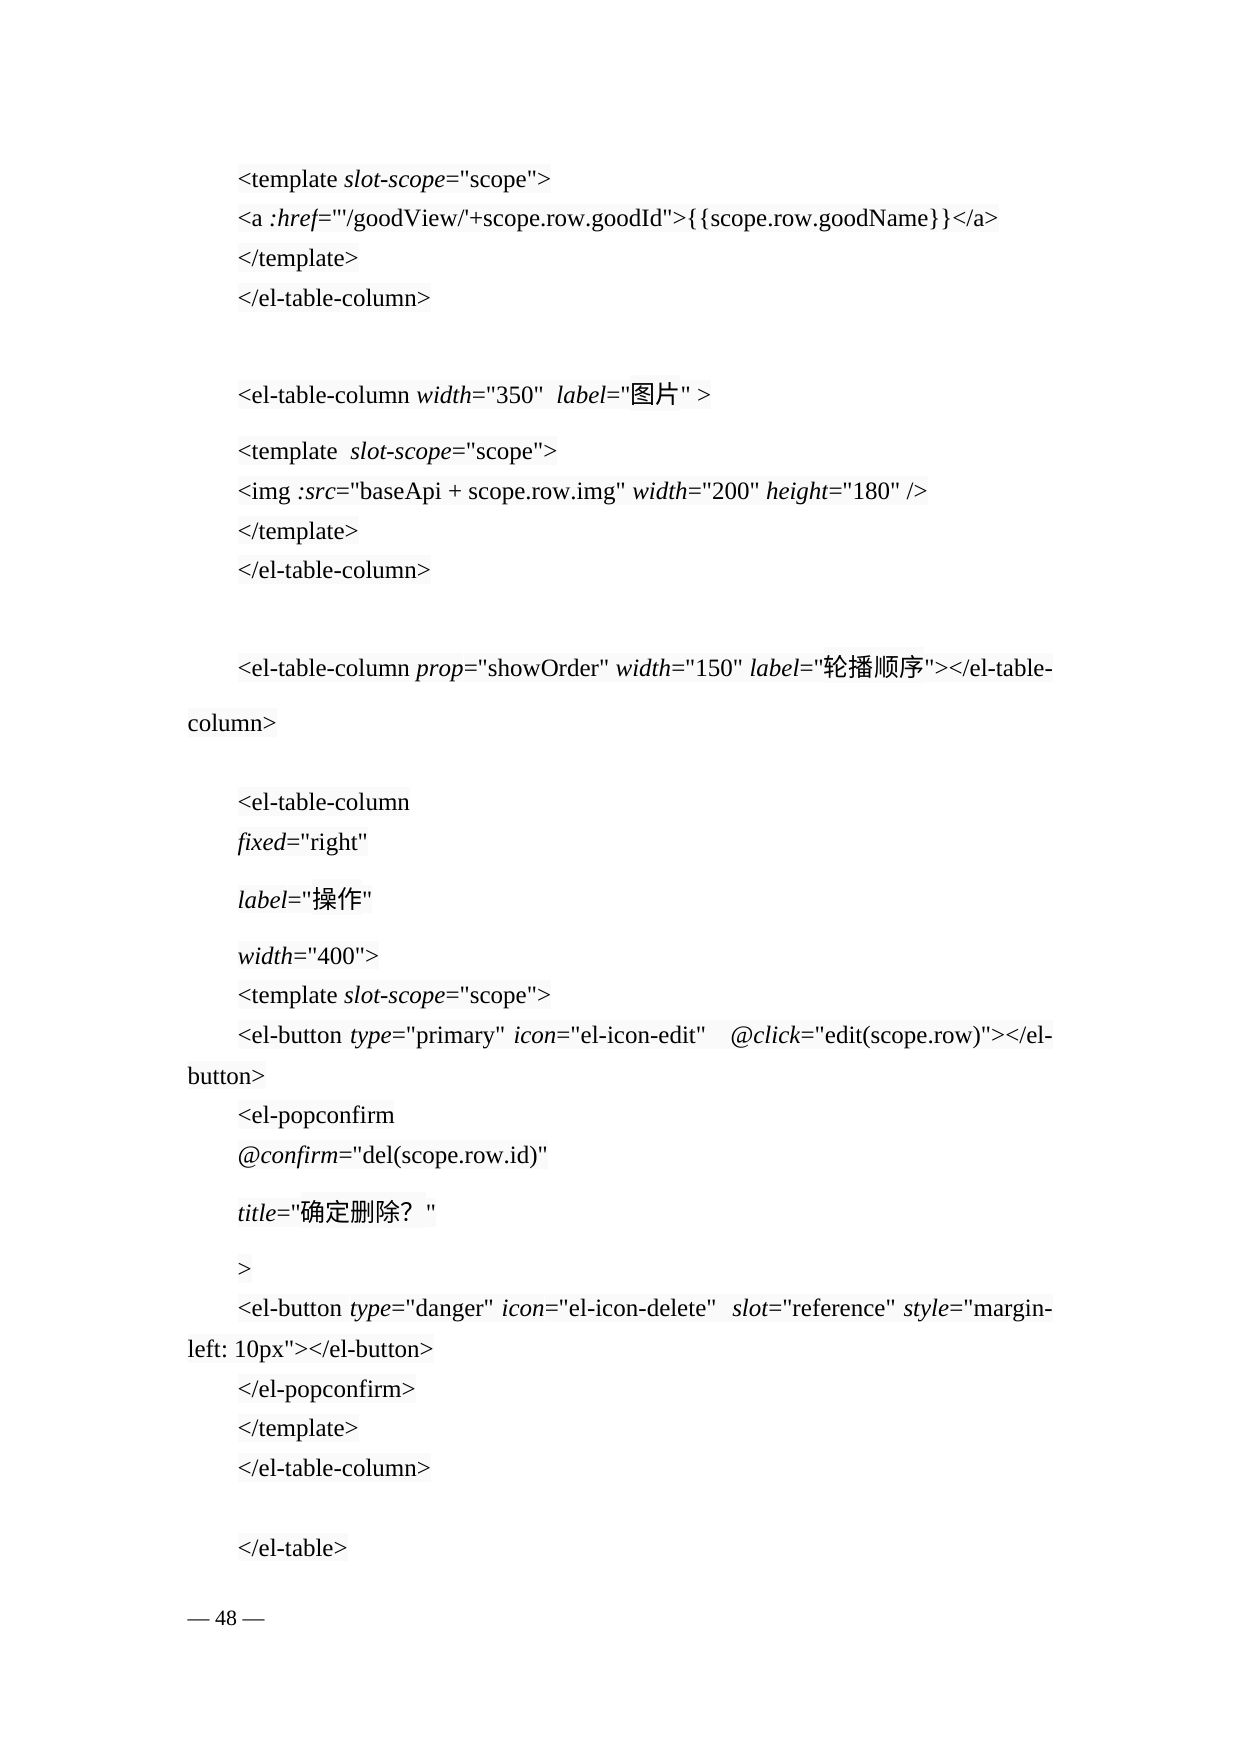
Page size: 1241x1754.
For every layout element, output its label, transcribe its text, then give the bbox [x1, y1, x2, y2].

text <el-button type="primary" icon="el-icon-edit" @click="edit(scope.row)"></el-button> [187, 1018, 1053, 1091]
text > [187, 1252, 1053, 1284]
text <el-table-column width="350" label="图片" > [187, 360, 1053, 425]
text </el-table> [187, 1531, 1053, 1563]
text </el-table-column> [187, 1451, 1053, 1484]
text width="400"> [187, 939, 1053, 971]
text </el-table-column> [187, 281, 1053, 313]
text label="操作" [187, 865, 1053, 930]
text </template> [187, 241, 1053, 274]
text <template slot-scope="scope"> [187, 978, 1053, 1011]
text <img :src="baseApi + scope.row.img" width="200" height="180" /> [187, 474, 1053, 507]
text </el-popconfirm> [187, 1372, 1053, 1404]
text <el-button type="danger" icon="el-icon-delete" slot="reference" style="margin-left: 10px"></el-button> [187, 1292, 1053, 1365]
text </template> [187, 514, 1053, 546]
text fixed="right" [187, 825, 1053, 858]
text @confirm="del(scope.row.id)" [187, 1138, 1053, 1171]
text <template slot-scope="scope"> [187, 434, 1053, 467]
text <el-popconfirm [187, 1098, 1053, 1131]
text <template slot-scope="scope"> [187, 162, 1053, 194]
text </template> [187, 1412, 1053, 1444]
text <el-table-column prop="showOrder" width="150" label="轮播顺序"></el-table-column> [187, 633, 1053, 738]
text </el-table-column> [187, 553, 1053, 586]
text title="确定删除？" [187, 1178, 1053, 1243]
text <el-table-column [187, 785, 1053, 818]
text <a :href="'/goodView/'+scope.row.goodId">{{scope.row.goodName}}</a> [187, 202, 1053, 234]
